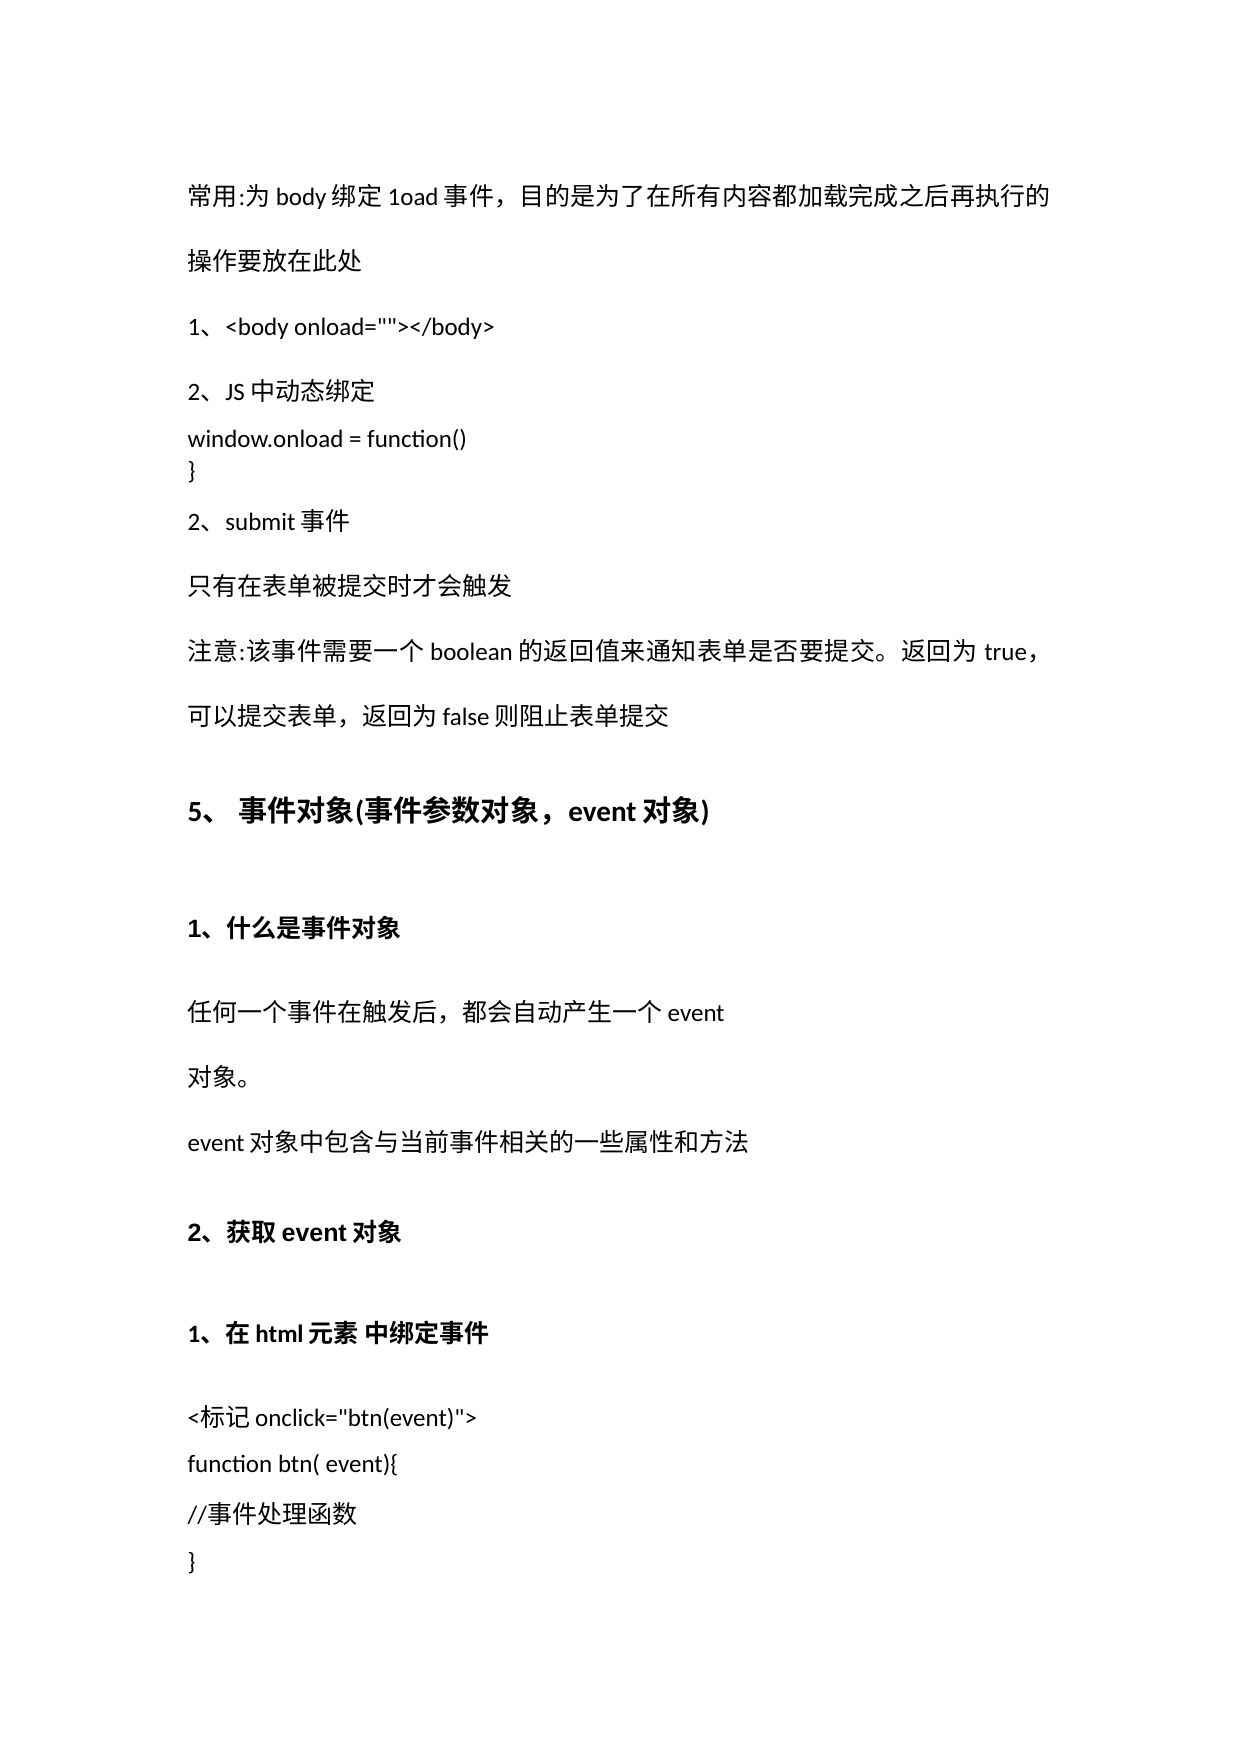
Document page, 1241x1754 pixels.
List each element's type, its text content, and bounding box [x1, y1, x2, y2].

text 常用:为body绑定1oad事件，目的是为了在所有内容都加载完成之后再执行的操作要放在此处 [187, 162, 1053, 292]
text 只有在表单被提交时才会触发 [187, 552, 1053, 617]
text 2、submit事件 [187, 487, 1053, 552]
text function btn( event){ [187, 1448, 1053, 1480]
text 注意:该事件需要一个boolean的返回值来通知表单是否要提交。返回为true，可以提交表单，返回为false则阻止表单提交 [187, 617, 1053, 747]
subtitle 1、在html元素 中绑定事件 [187, 1299, 1053, 1364]
text } [187, 454, 1053, 487]
text } [187, 1545, 1053, 1578]
text event对象中包含与当前事件相关的一些属性和方法 [187, 1108, 1053, 1173]
subtitle 5、 事件对象(事件参数对象，event对象) [187, 776, 1053, 841]
text <标记onclick="btn(event)"> [187, 1383, 1053, 1448]
text 1、<body onload=""></body> [187, 292, 1053, 357]
text window.onload = function() [187, 422, 1053, 454]
text 2、JS中动态绑定 [187, 357, 1053, 422]
text //事件处理函数 [187, 1480, 1053, 1545]
text 任何一个事件在触发后，都会自动产生一个event [187, 978, 1053, 1043]
subtitle 1、什么是事件对象 [187, 894, 1053, 959]
subtitle 2、获取event对象 [187, 1198, 1053, 1263]
text 对象。 [187, 1043, 1053, 1108]
